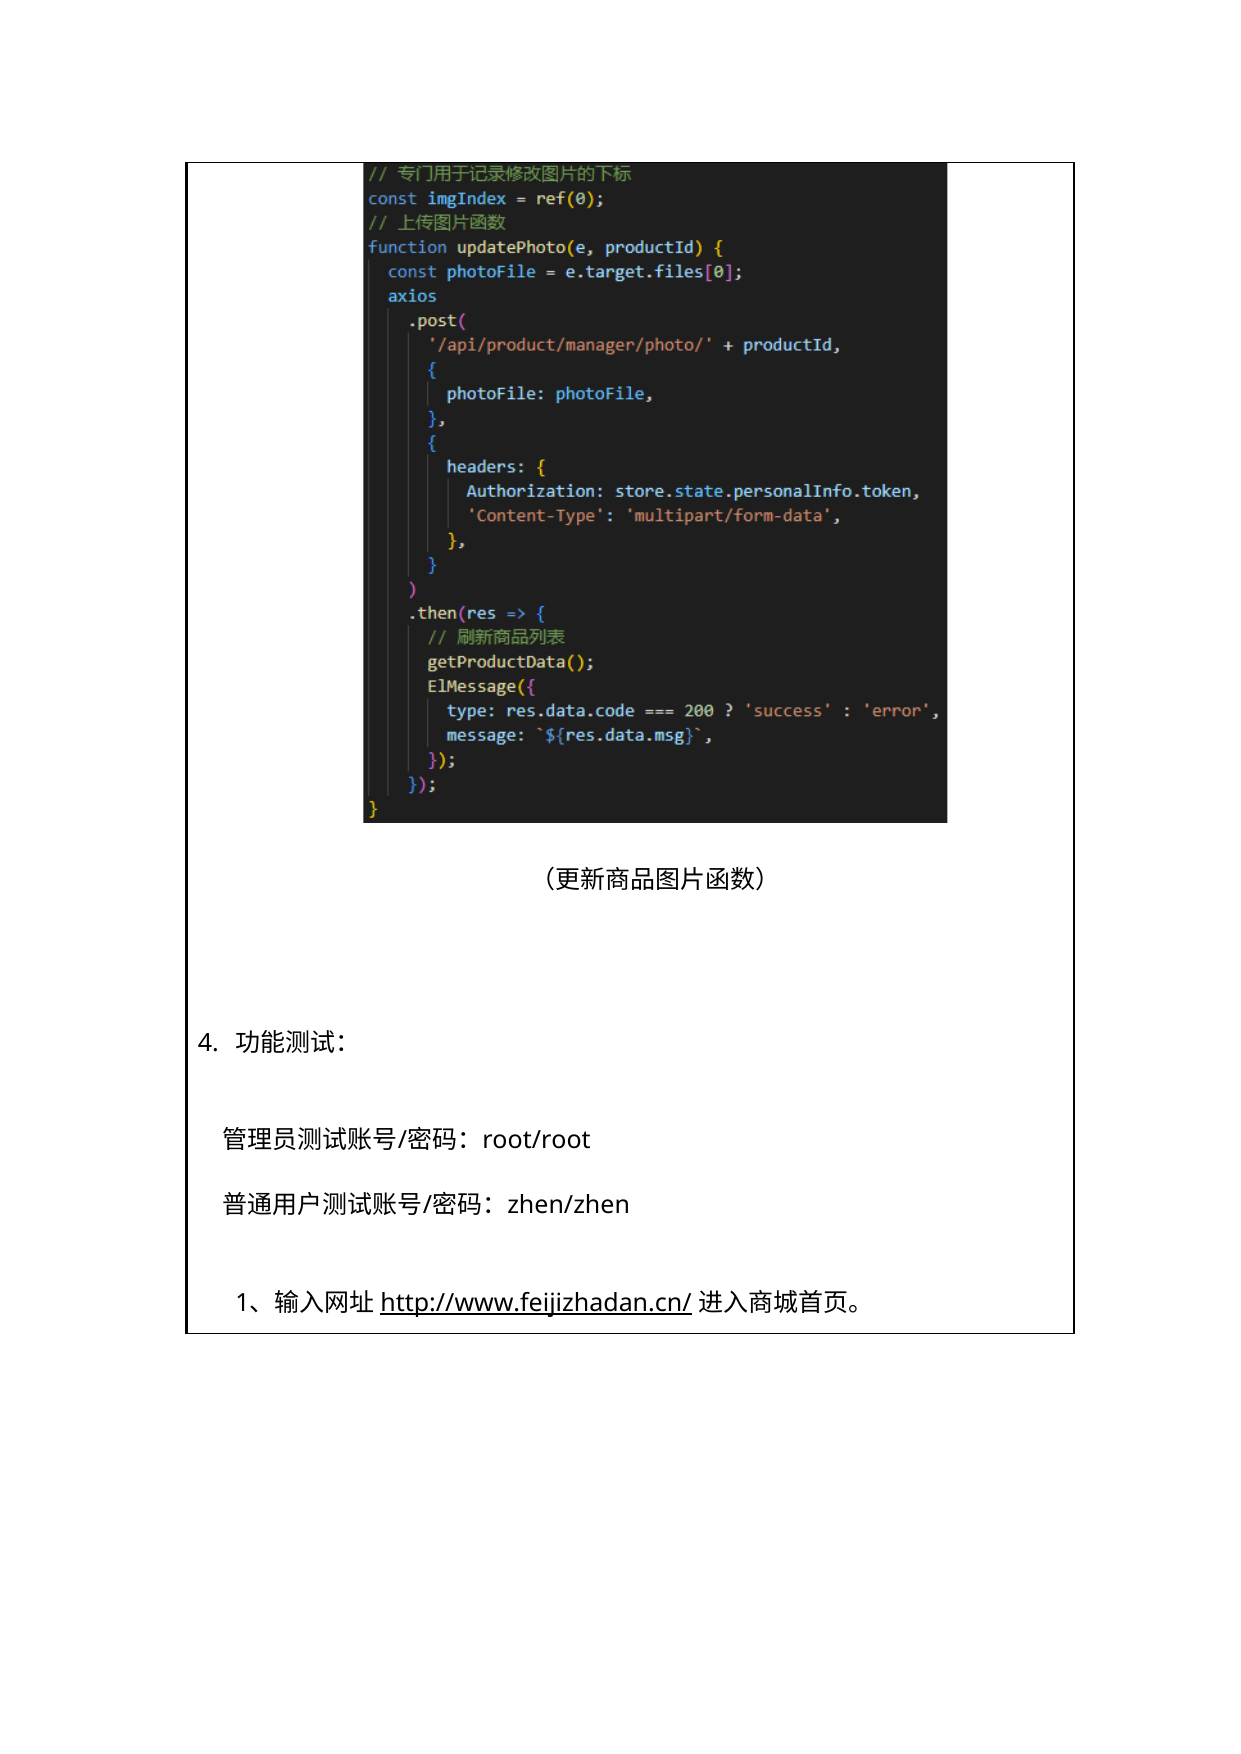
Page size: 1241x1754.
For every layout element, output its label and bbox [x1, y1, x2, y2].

picture [363, 163, 948, 823]
table_cell [188, 163, 1073, 1333]
